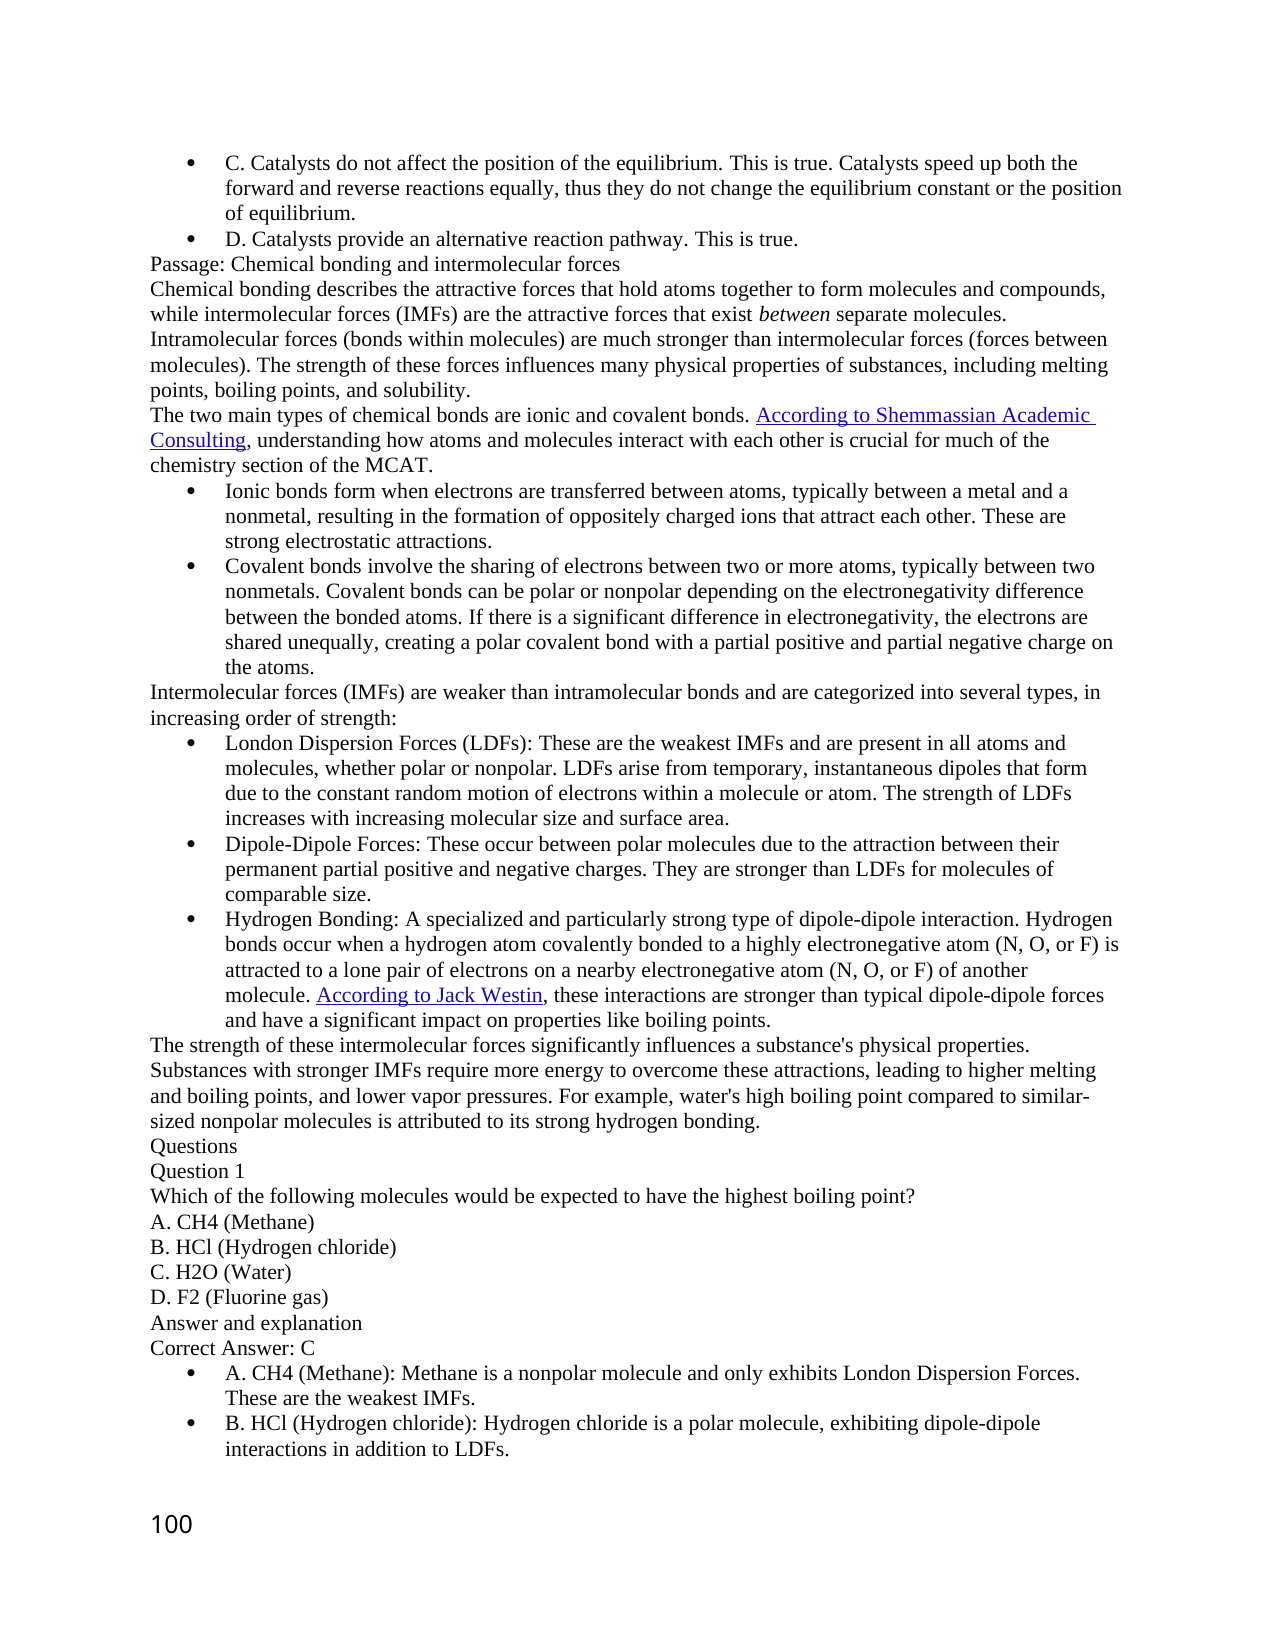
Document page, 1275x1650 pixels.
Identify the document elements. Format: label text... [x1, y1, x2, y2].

list London Dispersion Forces (LDFs): These are the weakest IMFs and are present in all atoms and molecules, whether polar or nonpolar. LDFs arise from temporary, instantaneous dipoles that form due to the constant random motion of electrons within a molecule or atom. The strength of LDFs increases with increasing molecular size and surface area. [187, 730, 1125, 831]
text Correct Answer: C [150, 1335, 1125, 1360]
text Chemical bonding describes the attractive forces that hold atoms together to form molecules and compounds, while intermolecular forces (IMFs) are the attractive forces that exist between separate molecules. Intramolecular forces (bonds within molecules) are much stronger than intermolecular forces (forces between molecules). The strength of these forces influences many physical properties of substances, including melting points, boiling points, and solubility. [150, 276, 1125, 402]
text Passage: Chemical bonding and intermolecular forces [150, 251, 1125, 276]
text Questions [150, 1133, 1125, 1158]
list A. CH4 (Methane): Methane is a nonpolar molecule and only exhibits London Dispersion Forces. These are the weakest IMFs. [187, 1360, 1125, 1410]
text Question 1 [150, 1158, 1125, 1183]
list Hydrogen Bonding: A specialized and particularly strong type of dipole-dipole interaction. Hydrogen bonds occur when a hydrogen atom covalently bonded to a highly electronegative atom (N, O, or F) is attracted to a lone pair of electrons on a nearby electronegative atom (N, O, or F) of another molecule. According to Jack Westin, these interactions are stronger than typical dipole-dipole forces and have a significant impact on properties like boiling points. [187, 906, 1125, 1032]
list Ionic bonds form when electrons are transferred between atoms, typically between a metal and a nonmetal, resulting in the formation of oppositely charged ions that attract each other. These are strong electrostatic attractions. [187, 478, 1125, 553]
list B. HCl (Hydrogen chloride): Hydrogen chloride is a polar molecule, exhibiting dipole-dipole interactions in addition to LDFs. [187, 1410, 1125, 1461]
text A. CH4 (Methane) B. HCl (Hydrogen chloride) C. H2O (Water) D. F2 (Fluorine gas) [150, 1209, 1125, 1309]
text Intermolecular forces (IMFs) are weaker than intramolecular bonds and are categorized into several types, in increasing order of strength: [150, 679, 1125, 730]
text Answer and explanation [150, 1309, 1125, 1335]
text The two main types of chemical bonds are ionic and covalent bonds. According to Shemmassian Academic Consulting, understanding how atoms and molecules interact with each other is crucial for much of the chemistry section of the MCAT. [150, 402, 1125, 478]
text The strength of these intermolecular forces significantly influences a substance's physical properties. Substances with stronger IMFs require more energy to overcome these attractions, leading to higher melting and boiling points, and lower vapor pressures. For example, water's high boiling point compared to similar-sized nonpolar molecules is attributed to its strong hydrogen bonding. [150, 1032, 1125, 1133]
text Which of the following molecules would be expected to have the highest boiling point? [150, 1183, 1125, 1209]
list C. Catalysts do not affect the position of the equilibrium. This is true. Catalysts speed up both the forward and reverse reactions equally, thus they do not change the equilibrium constant or the position of equilibrium. [187, 150, 1125, 226]
list D. Catalysts provide an alternative reaction pathway. This is true. [187, 226, 1125, 251]
list Dipole-Dipole Forces: These occur between polar molecules due to the attraction between their permanent partial positive and negative charges. They are stronger than LDFs for molecules of comparable size. [187, 831, 1125, 906]
list Covalent bonds involve the sharing of electrons between two or more atoms, typically between two nonmetals. Covalent bonds can be polar or nonpolar depending on the electronegativity difference between the bonded atoms. If there is a significant difference in electronegativity, the electrons are shared unequally, creating a polar covalent bond with a partial positive and partial negative charge on the atoms. [187, 553, 1125, 679]
